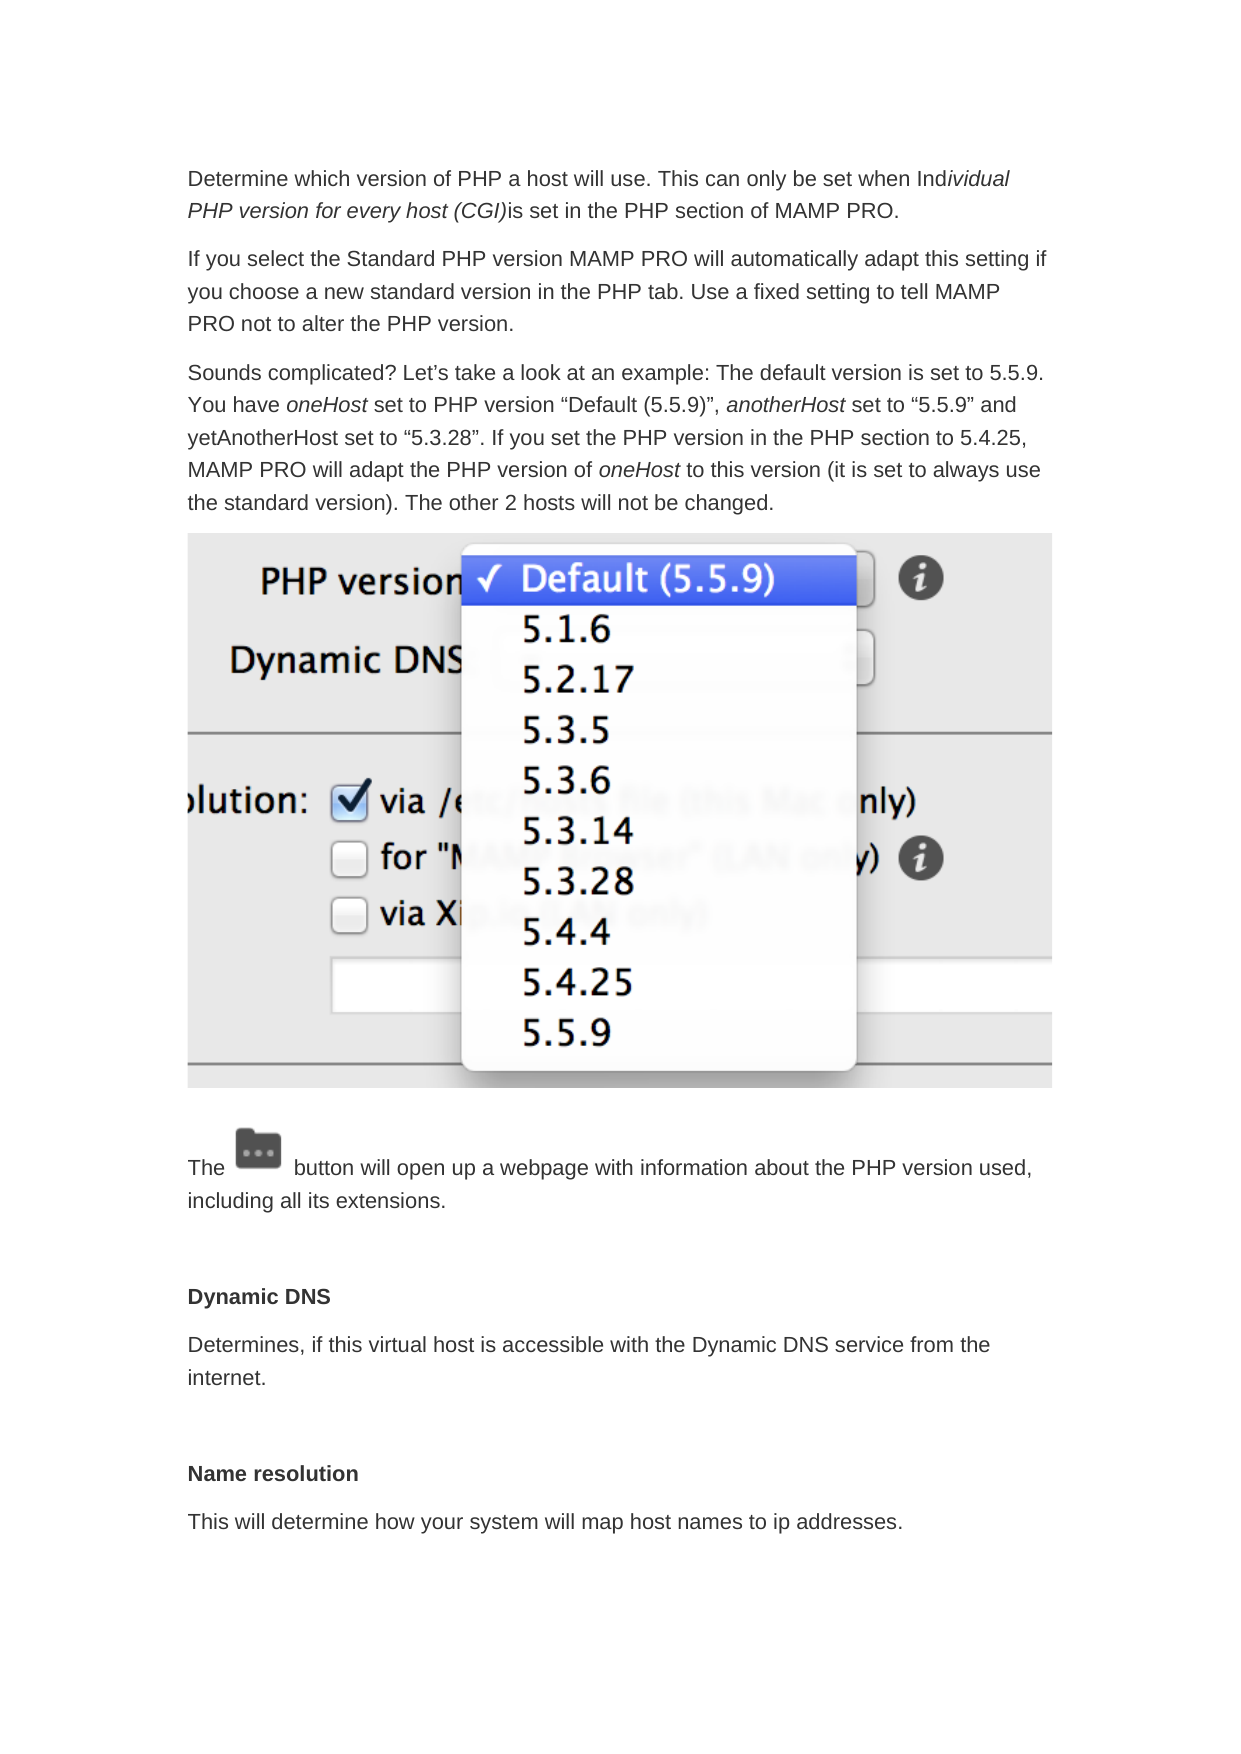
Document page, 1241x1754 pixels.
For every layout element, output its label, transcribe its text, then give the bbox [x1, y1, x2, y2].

text Determine which version of PHP a host will use. This can only be set when Individual PHP version for every host (CGI)is set in the PHP section of MAMP PRO. [187, 162, 1053, 227]
text Dynamic DNS [187, 1280, 1053, 1313]
text If you select the Standard PHP version MAMP PRO will automatically adapt this setting if you choose a new standard version in the PHP tab. Use a fixed setting to tell MAMP PRO not to alter the PHP version. [187, 243, 1053, 340]
text Sounds complicated? Let’s take a look at an example: The default version is set to 5.5.9. You have oneHost set to PHP version “Default (5.5.9)”, anotherHost set to “5.5.9” and yetAnotherHost set to “5.3.28”. If you set the PHP version in the PHP section to 5.4.25, MAMP PRO will adapt the PHP version of oneHost to this version (it is set to always use the standard version). The other 2 hosts will not be changed. [187, 356, 1053, 518]
text Determines, if this virtual host is accessible with the Dynamic DNS service from the internet. [187, 1328, 1053, 1393]
text This will determine how your system will map host names to ip addresses. [187, 1505, 1053, 1538]
text The button will open up a webpage with information about the PHP version used, including all its extensions. [187, 1119, 1053, 1216]
text Name resolution [187, 1457, 1053, 1489]
picture [187, 533, 1053, 1088]
picture [231, 1118, 288, 1176]
